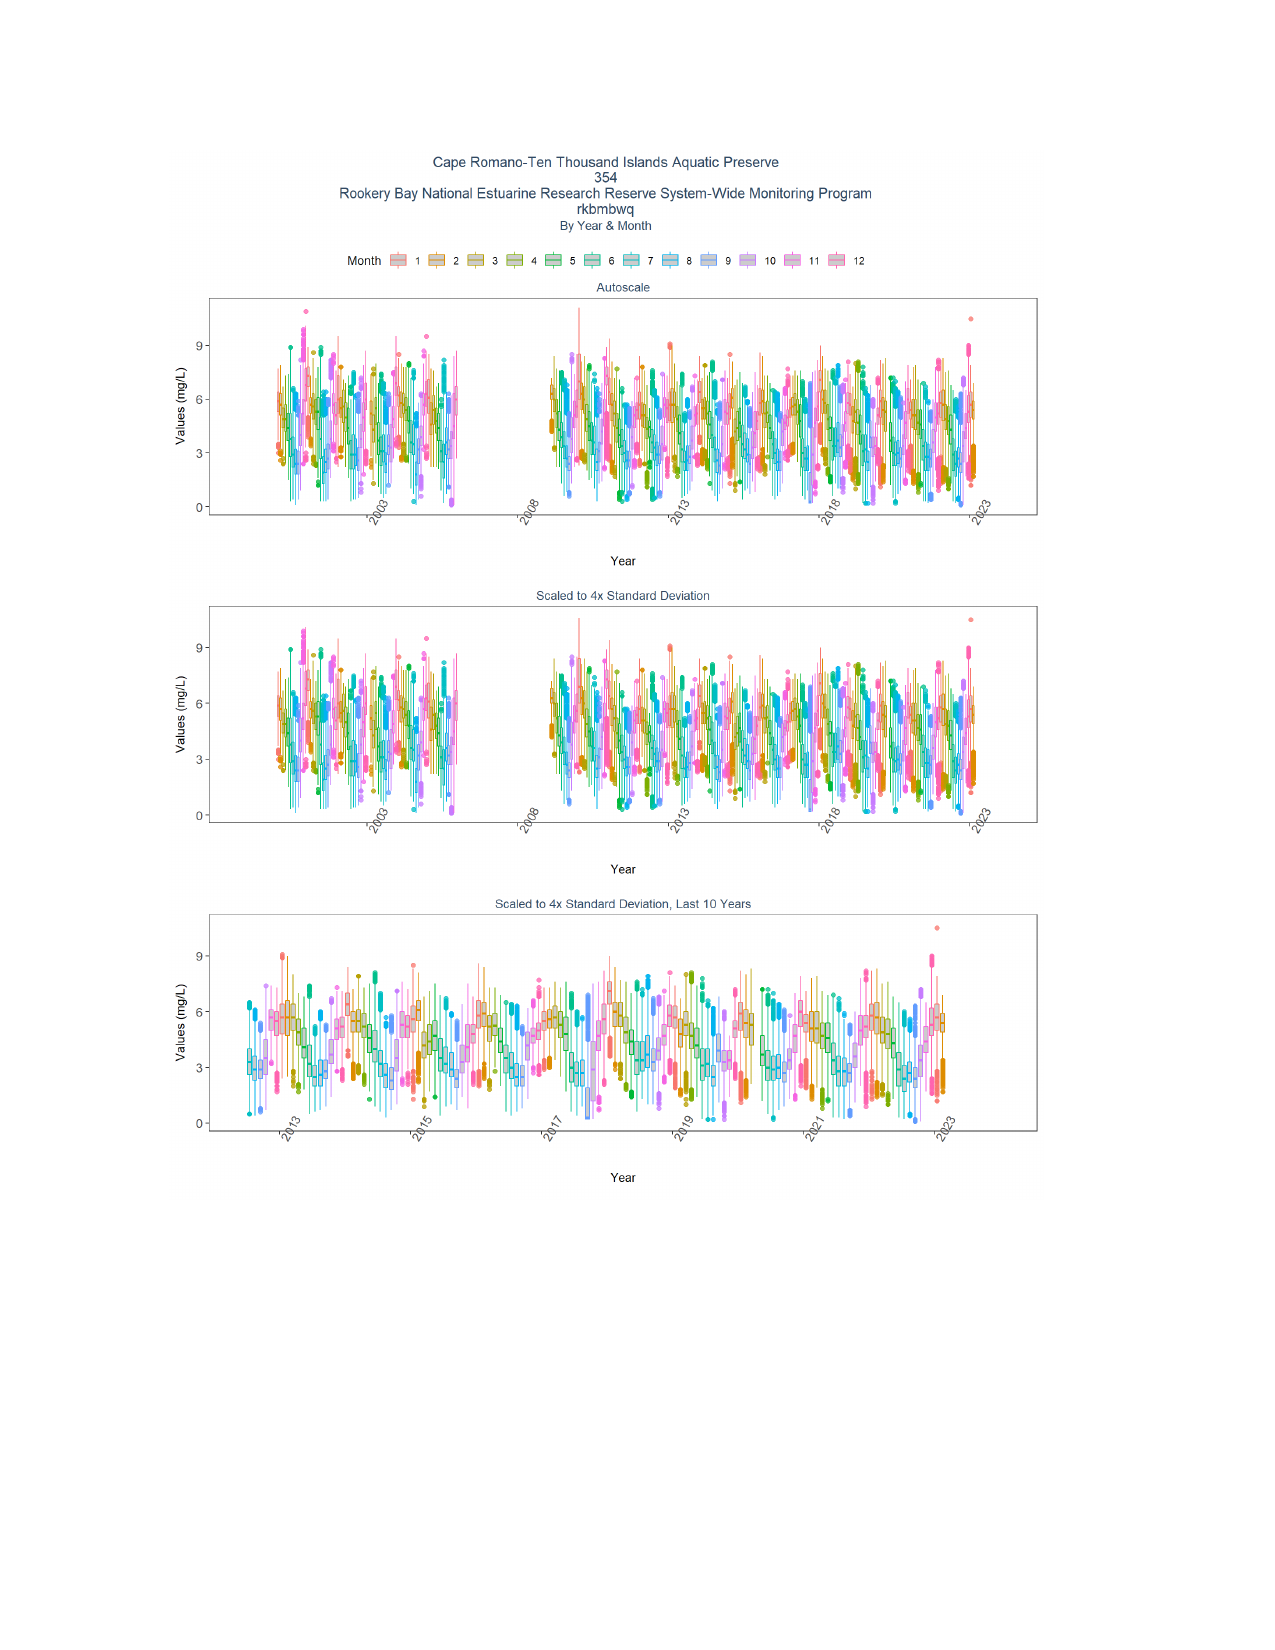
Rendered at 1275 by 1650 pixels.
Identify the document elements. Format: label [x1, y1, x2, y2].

picture [168, 150, 1044, 1200]
